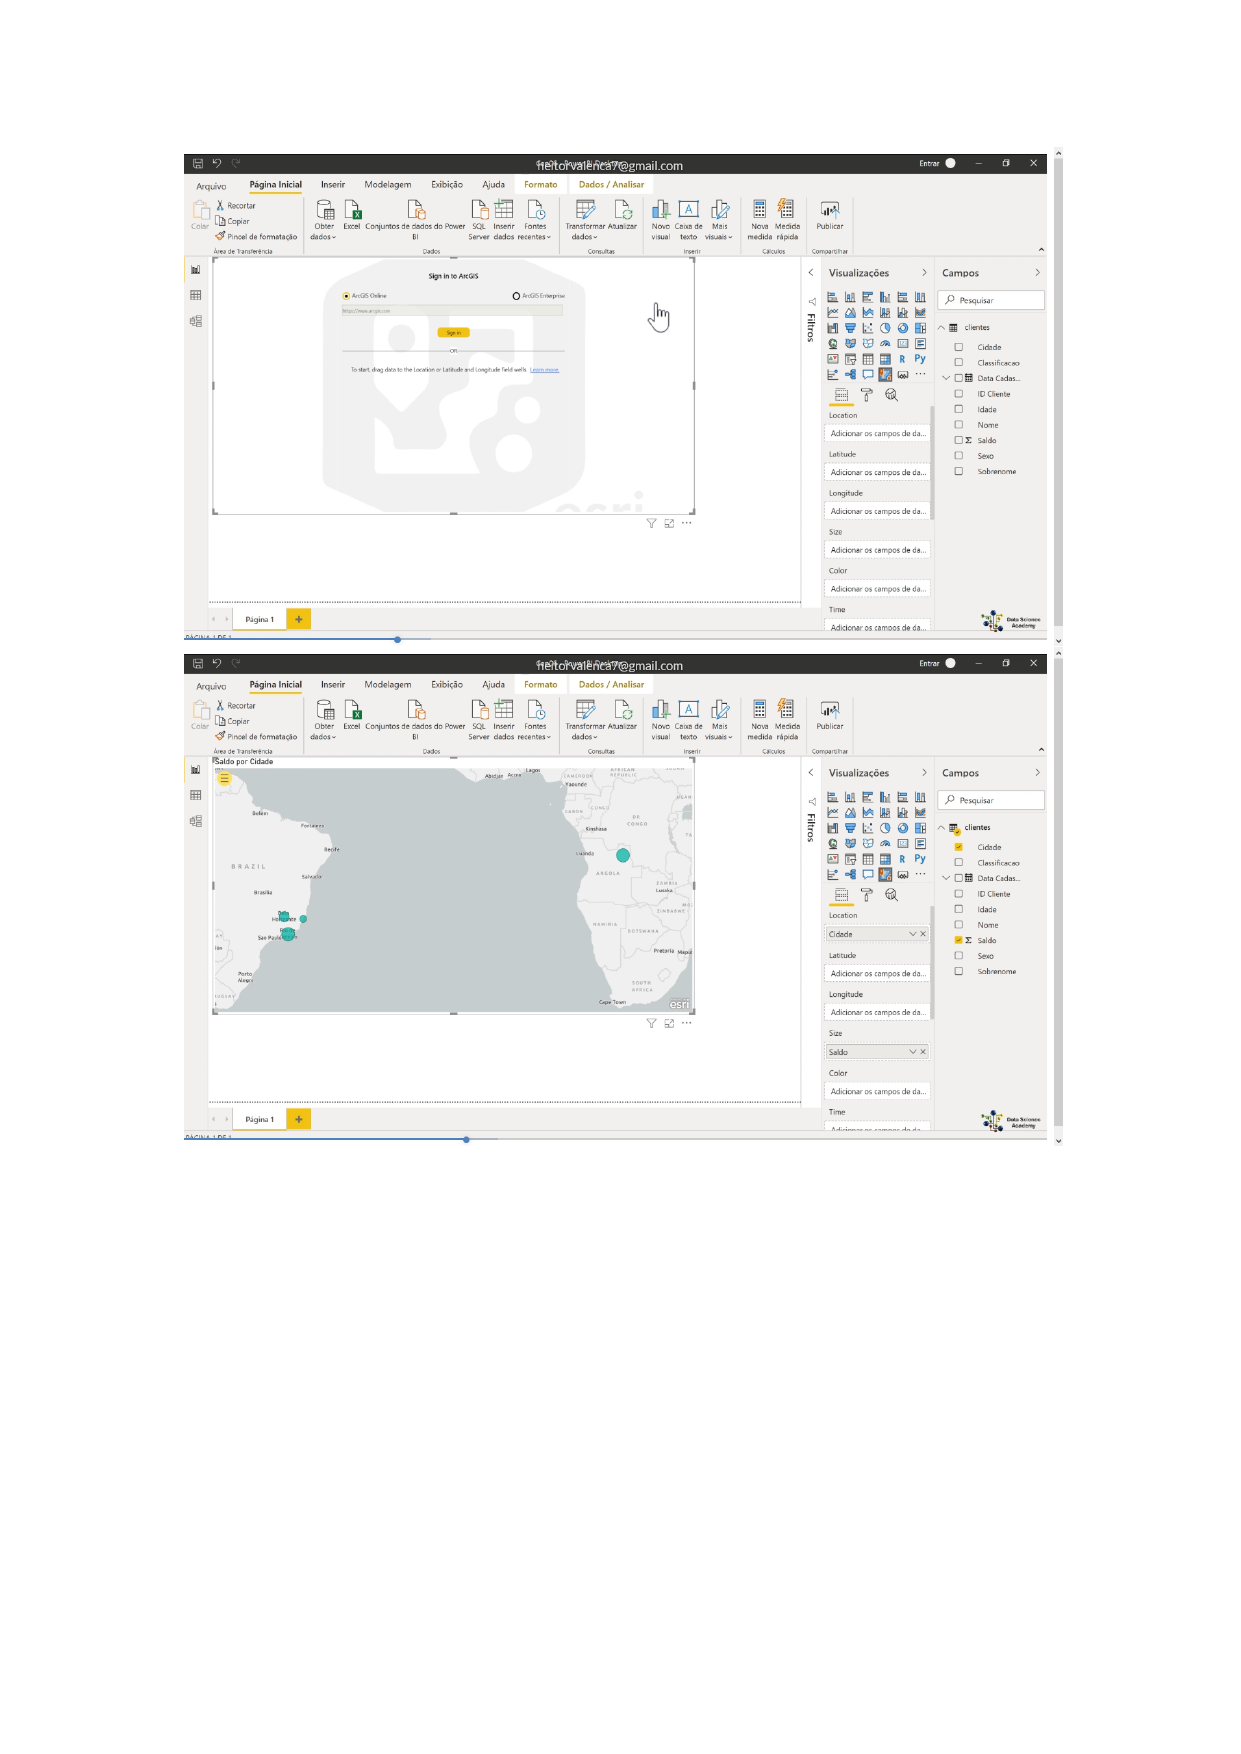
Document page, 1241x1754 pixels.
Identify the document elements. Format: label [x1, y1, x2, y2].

picture [177, 147, 1063, 646]
picture [177, 647, 1063, 1146]
